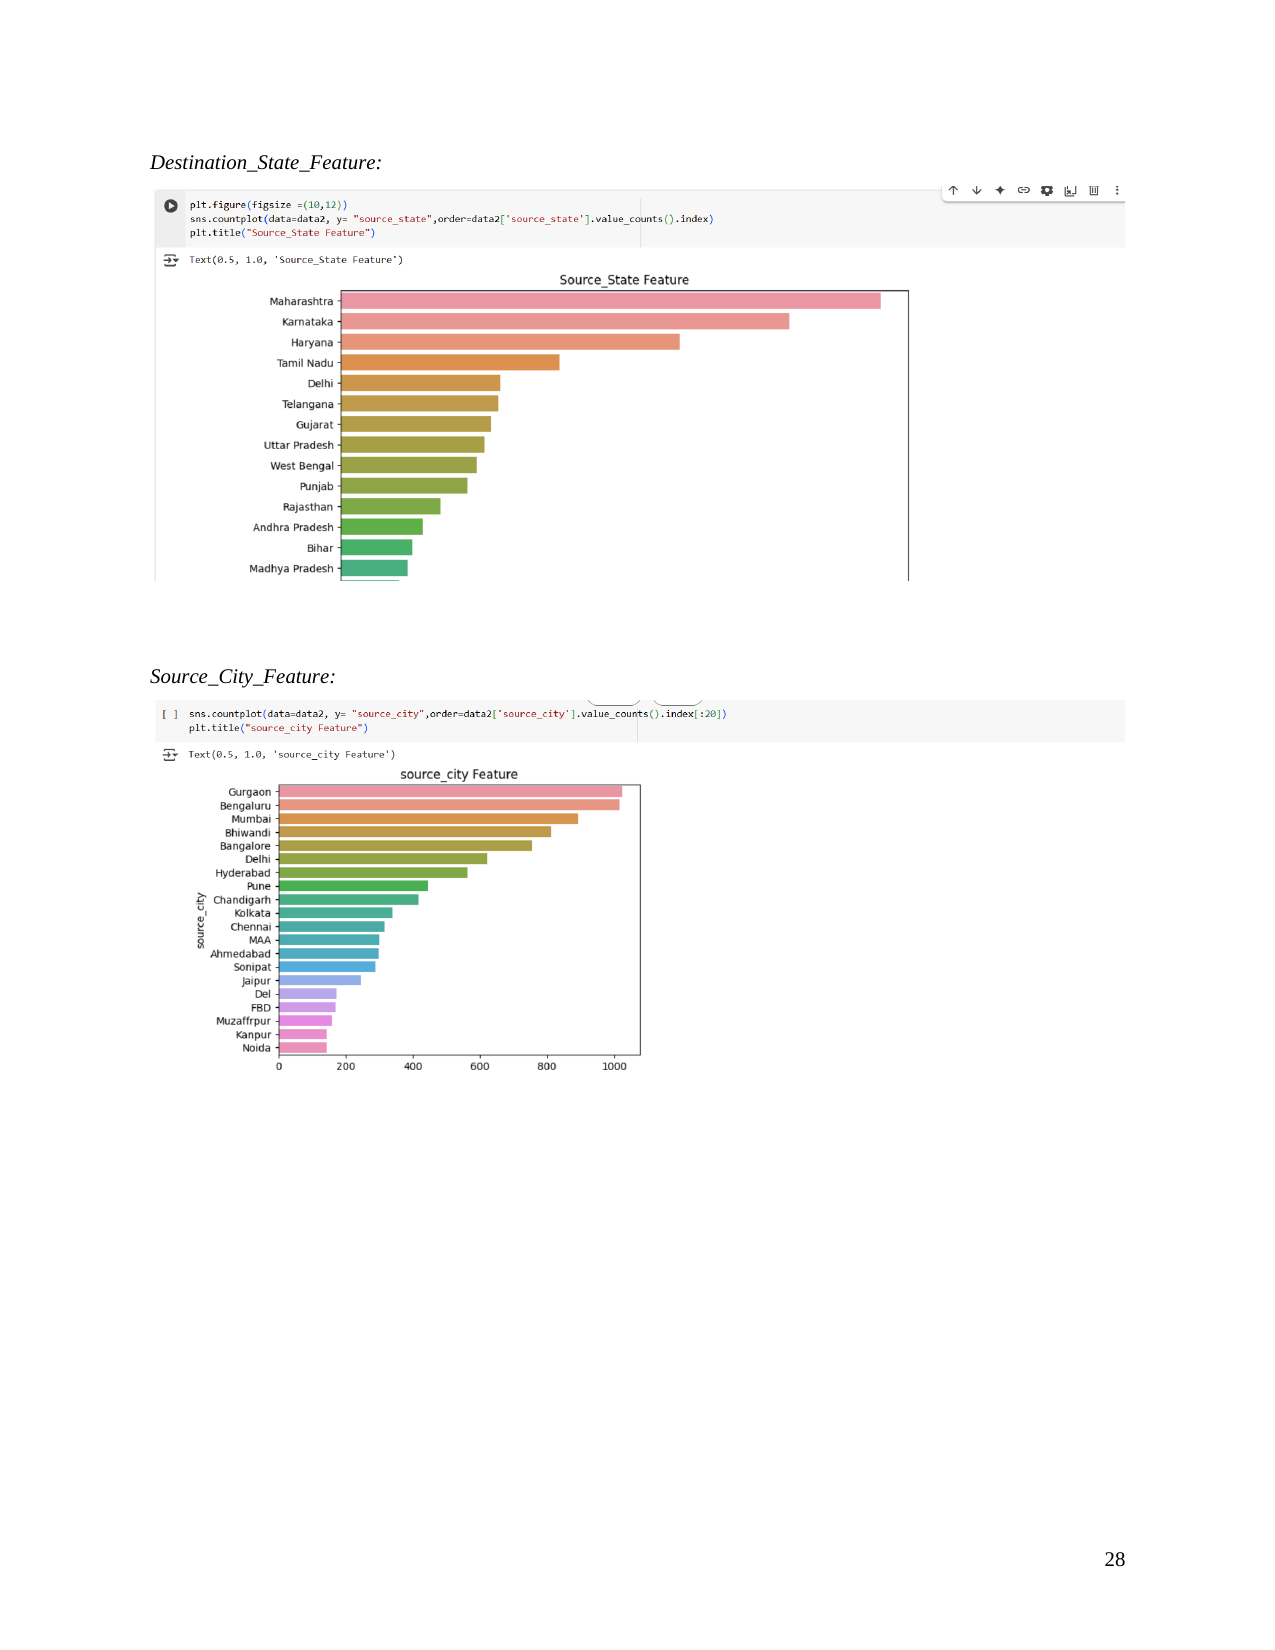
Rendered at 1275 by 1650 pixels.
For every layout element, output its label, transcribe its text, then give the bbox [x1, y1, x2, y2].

picture [150, 186, 1125, 581]
subtitle Destination_State_Feature: [150, 150, 1125, 174]
picture [150, 700, 1125, 1074]
subtitle Source_City_Feature: [150, 664, 1125, 688]
